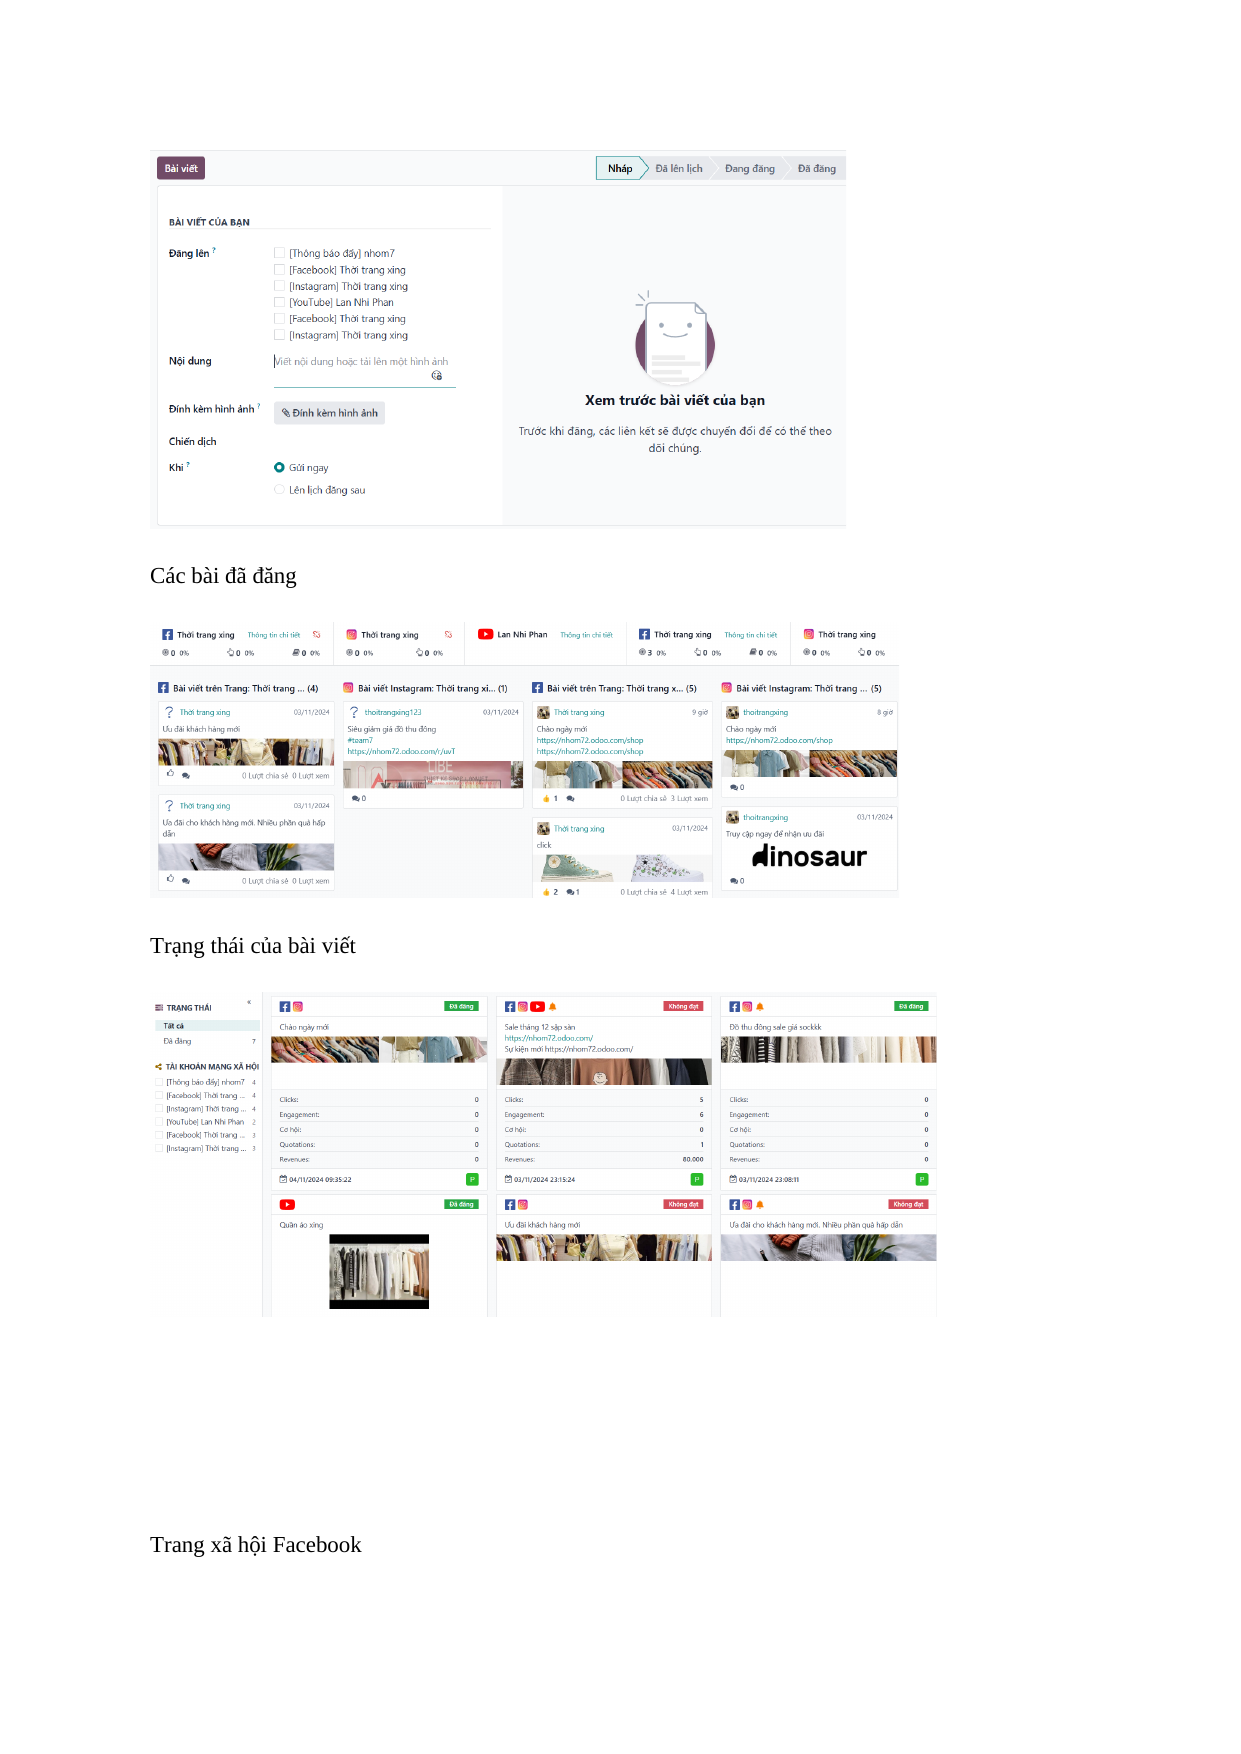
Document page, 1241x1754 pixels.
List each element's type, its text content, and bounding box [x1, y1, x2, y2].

picture [150, 150, 847, 529]
text Các bài đã đăng [150, 562, 1090, 588]
text Trang xã hội Facebook [150, 1531, 1090, 1558]
text Trạng thái của bài viết [150, 932, 1090, 958]
picture [150, 622, 900, 898]
picture [150, 992, 937, 1317]
